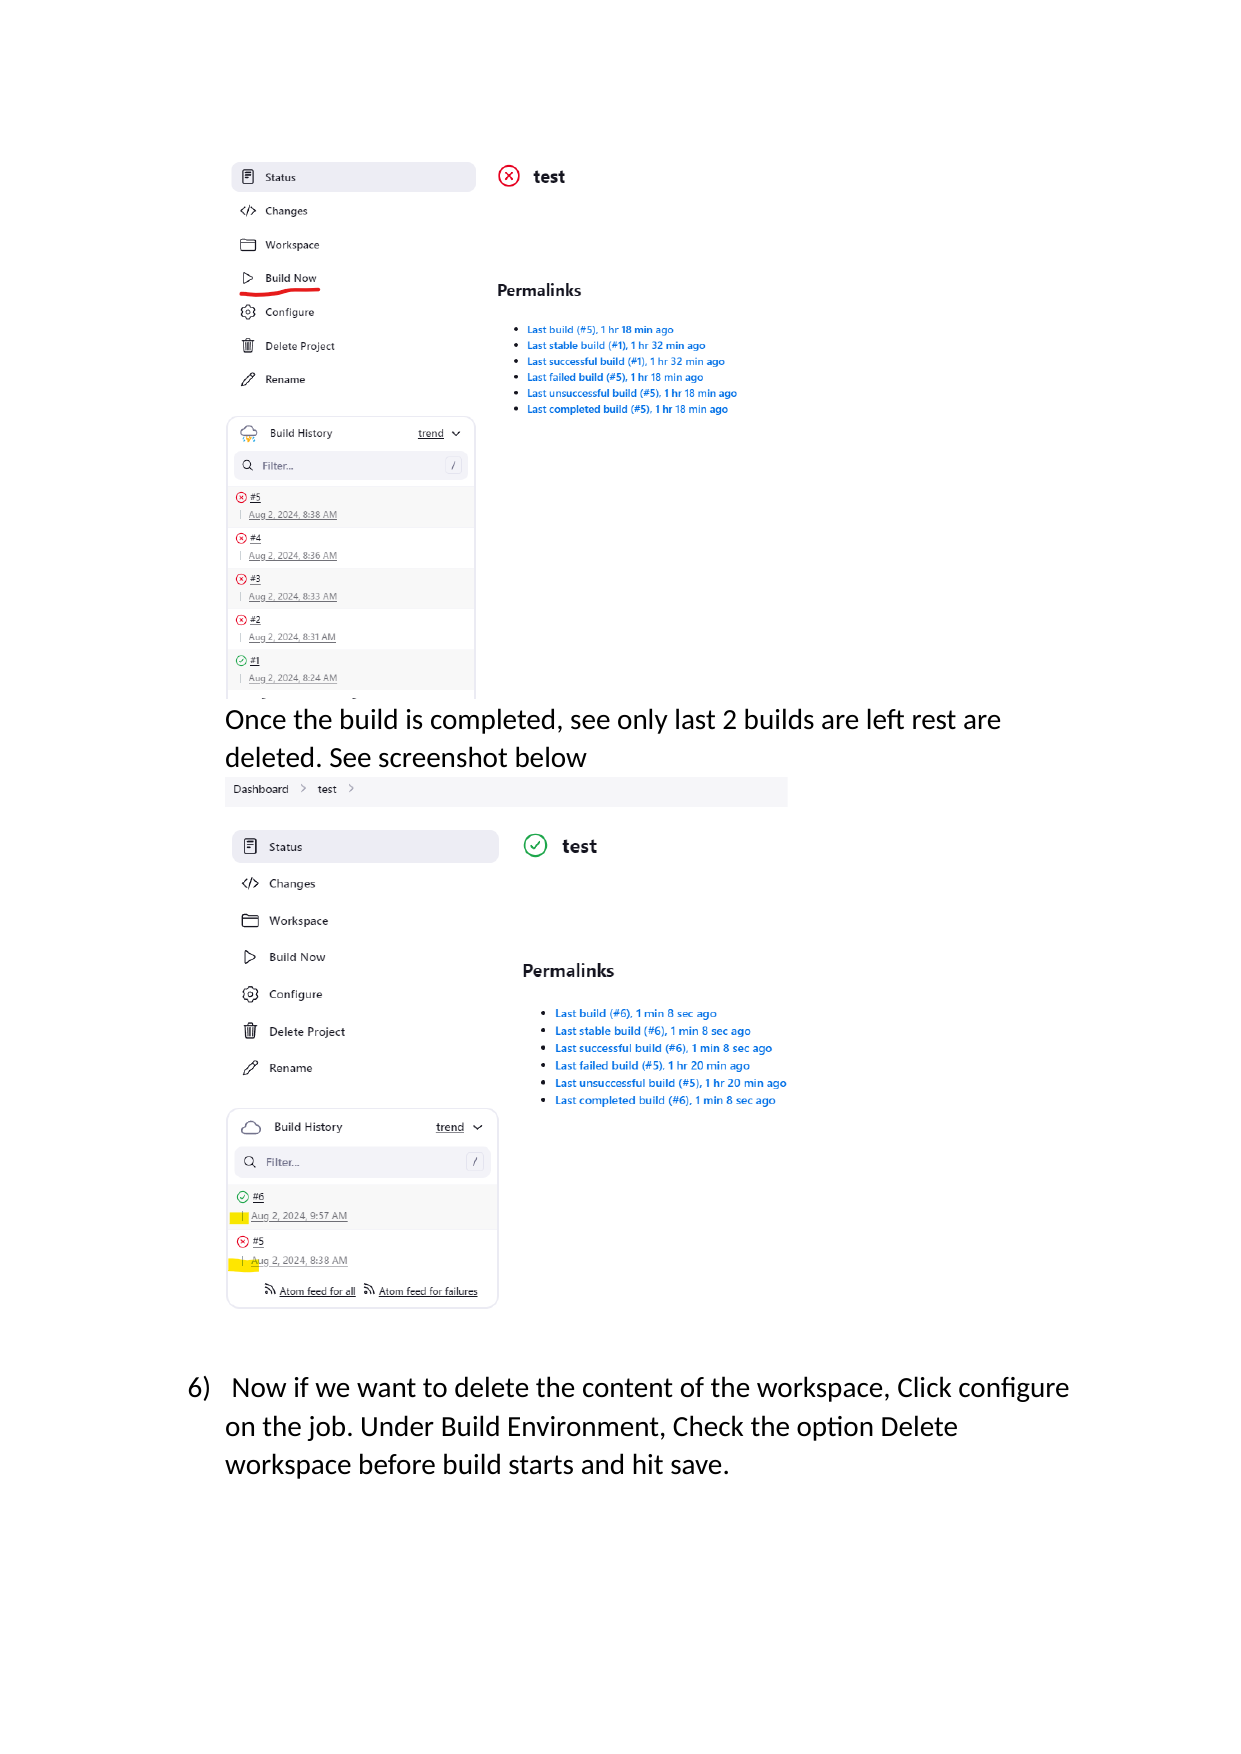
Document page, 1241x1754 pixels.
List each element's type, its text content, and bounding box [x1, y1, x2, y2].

list Once the build is completed, see only last 2 builds are left rest are deleted. See screenshot below [225, 701, 1090, 775]
picture [225, 150, 768, 699]
picture [225, 777, 788, 1329]
list Now if we want to delete the content of the workspace, Click configure on the job. Under Build Environment, Check the option Delete workspace before build starts and hit save. [187, 1369, 1090, 1482]
